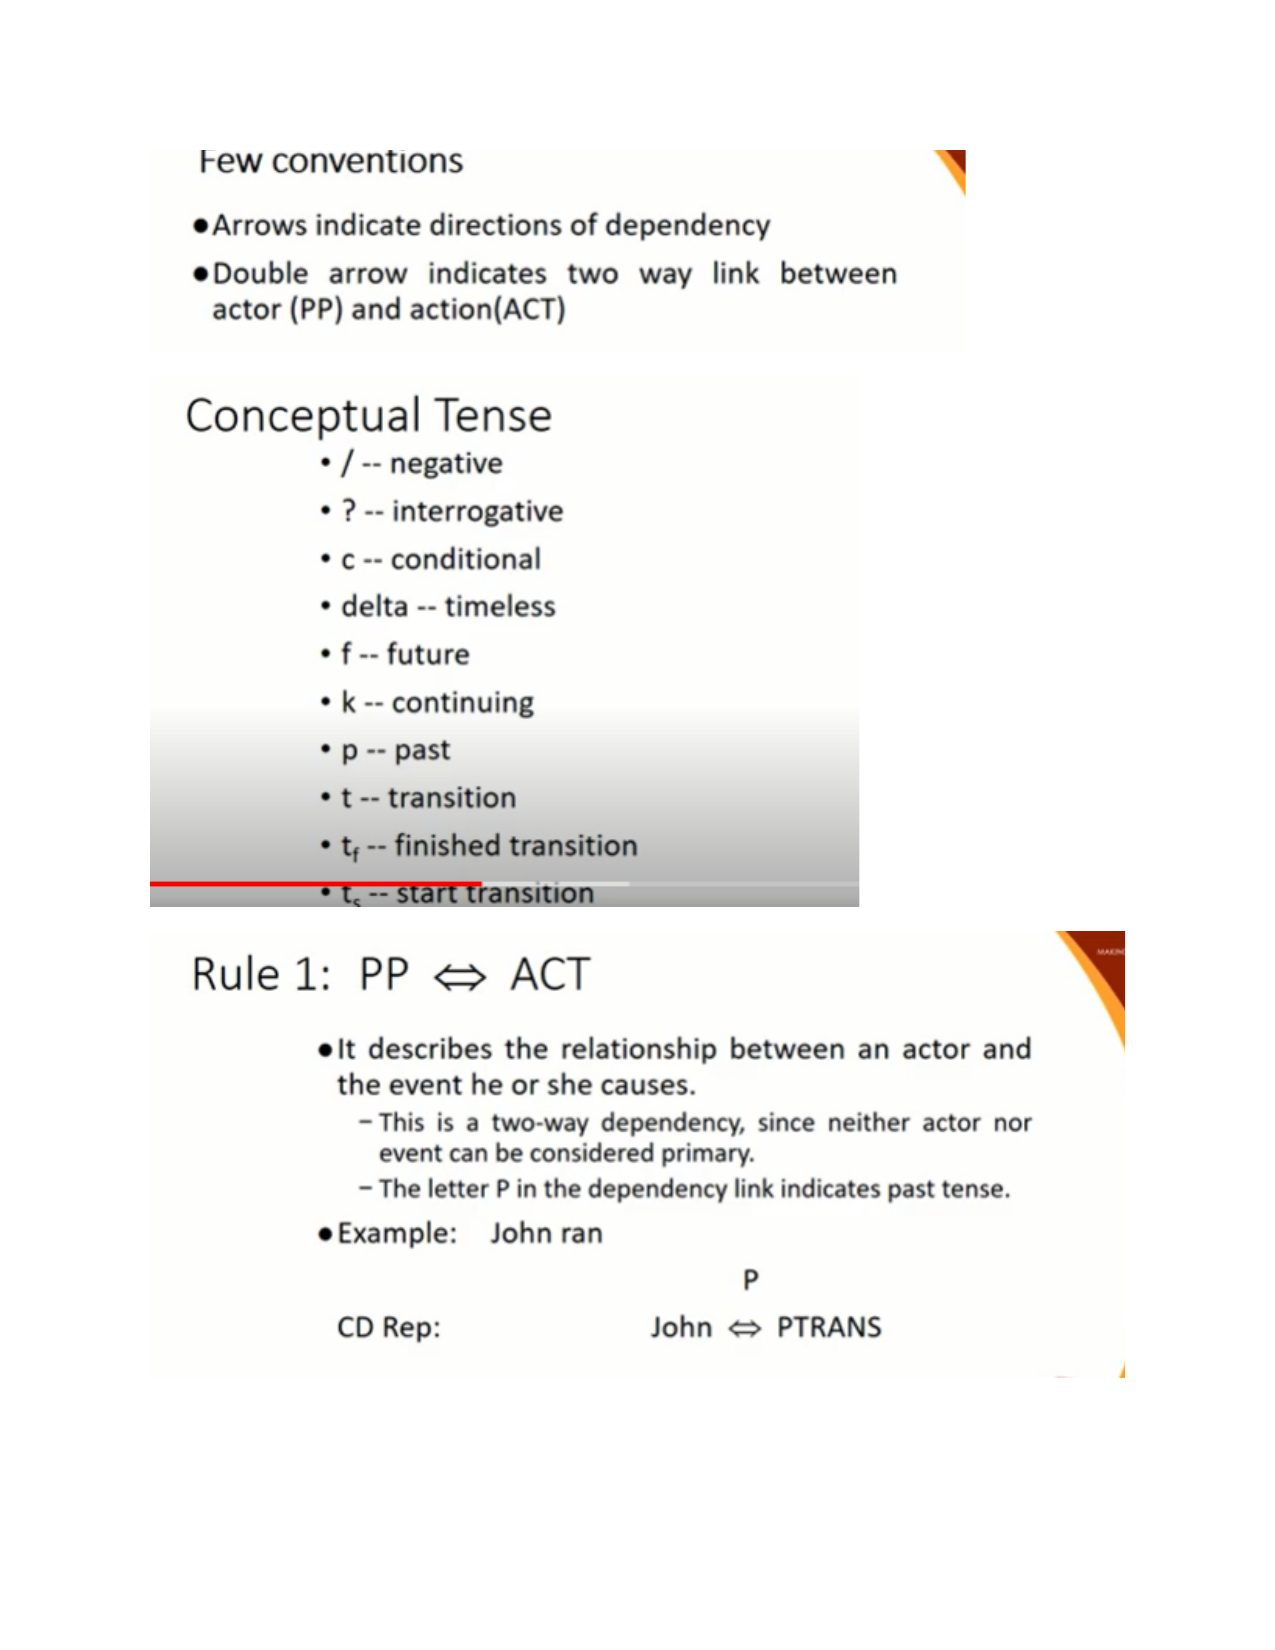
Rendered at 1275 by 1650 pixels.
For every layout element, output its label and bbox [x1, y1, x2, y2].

picture [150, 931, 1125, 1378]
picture [150, 376, 860, 907]
picture [150, 150, 966, 352]
